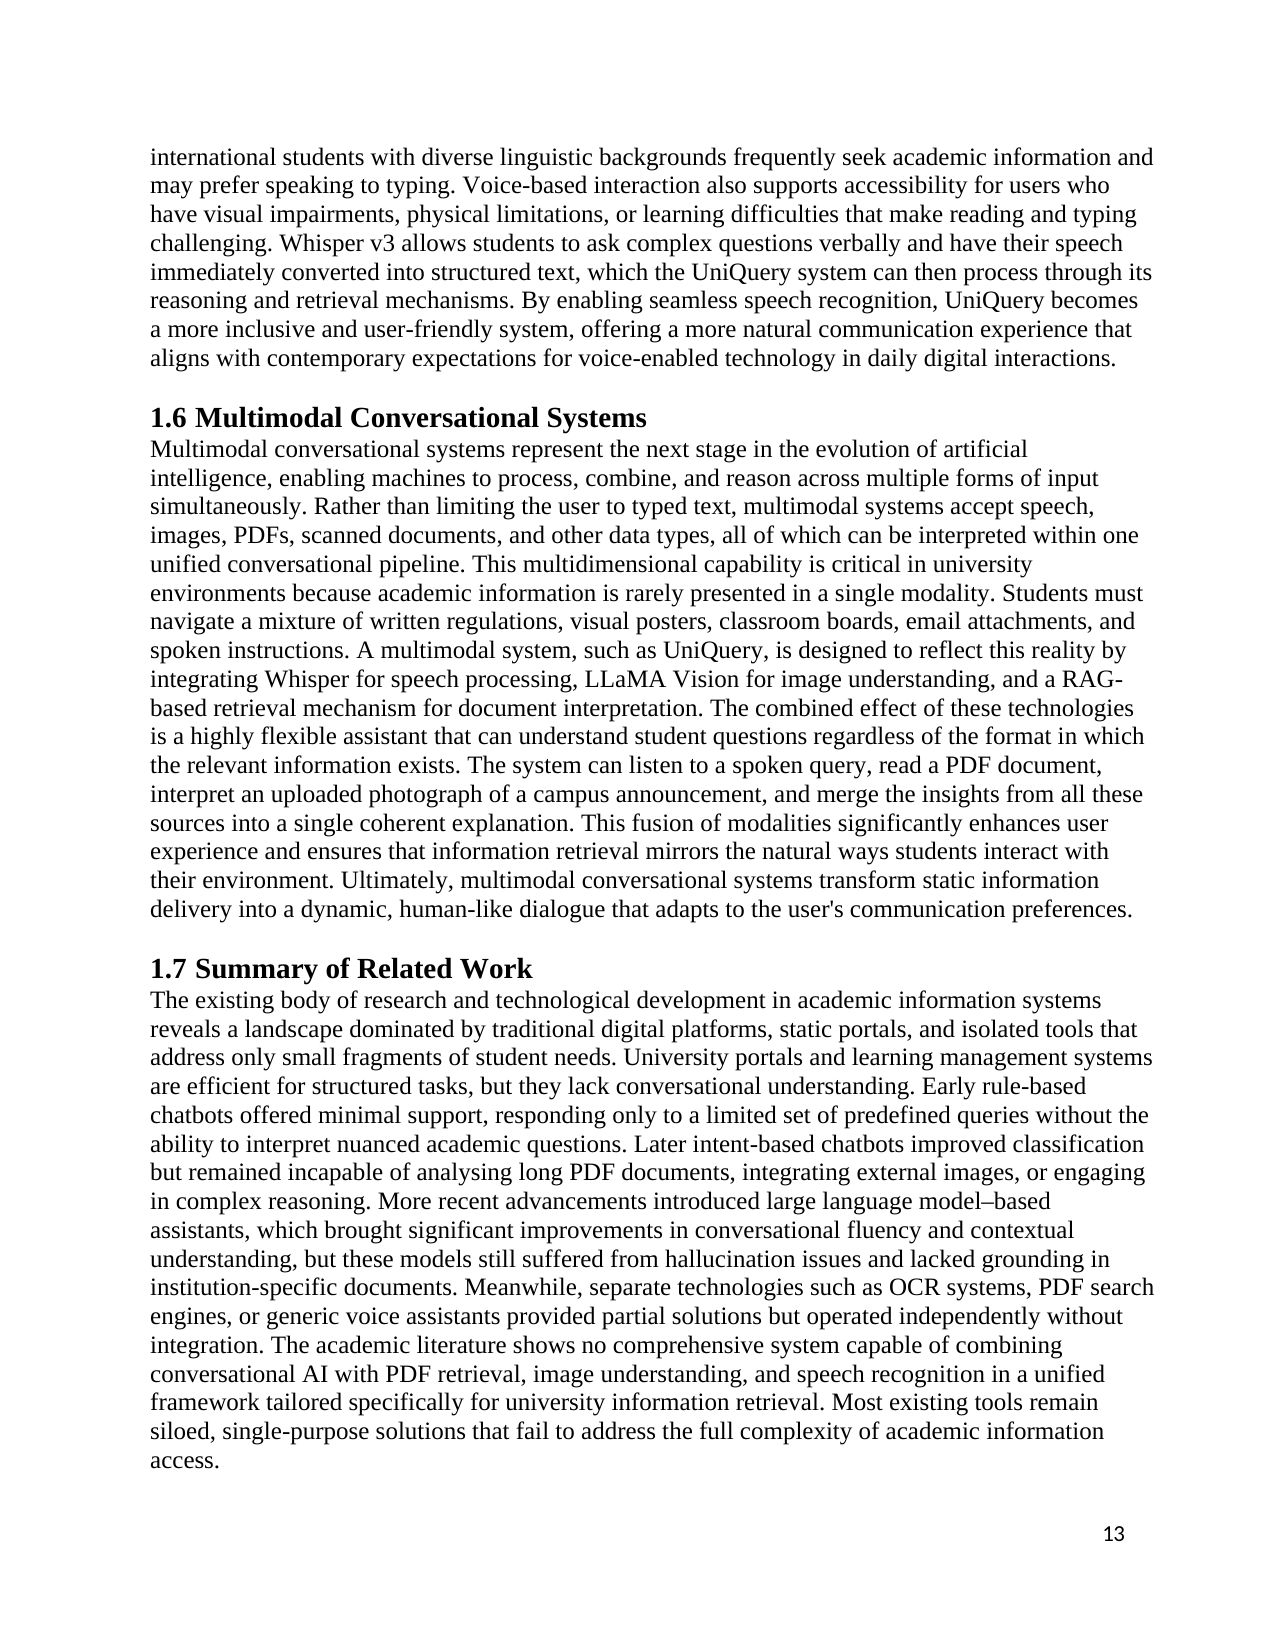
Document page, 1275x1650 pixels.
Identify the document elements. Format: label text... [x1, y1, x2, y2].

list Summary of Related Work [150, 951, 1155, 985]
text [150, 142, 1155, 372]
text The existing body of research and technological development in academic information systems reveals a landscape dominated by traditional digital platforms, static portals, and isolated tools that address only small fragments of student needs. University portals and learning management systems are efficient for structured tasks, but they lack conversational understanding. Early rule-based chatbots offered minimal support, responding only to a limited set of predefined queries without the ability to interpret nuanced academic questions. Later intent-based chatbots improved classification but remained incapable of analysing long PDF documents, integrating external images, or engaging in complex reasoning. More recent advancements introduced large language model–based assistants, which brought significant improvements in conversational fluency and contextual understanding, but these models still suffered from hallucination issues and lacked grounding in institution-specific documents. Meanwhile, separate technologies such as OCR systems, PDF search engines, or generic voice assistants provided partial solutions but operated independently without integration. The academic literature shows no comprehensive system capable of combining conversational AI with PDF retrieval, image understanding, and speech recognition in a unified framework tailored specifically for university information retrieval. Most existing tools remain siloed, single-purpose solutions that fail to address the full complexity of academic information access. [150, 985, 1155, 1474]
list Multimodal Conversational Systems [150, 400, 1155, 434]
text Multimodal conversational systems represent the next stage in the evolution of artificial intelligence, enabling machines to process, combine, and reason across multiple forms of input simultaneously. Rather than limiting the user to typed text, multimodal systems accept speech, images, PDFs, scanned documents, and other data types, all of which can be interpreted within one unified conversational pipeline. This multidimensional capability is critical in university environments because academic information is rarely presented in a single modality. Students must navigate a mixture of written regulations, visual posters, classroom boards, email attachments, and spoken instructions. A multimodal system, such as UniQuery, is designed to reflect this reality by integrating Whisper for speech processing, LLaMA Vision for image understanding, and a RAG-based retrieval mechanism for document interpretation. The combined effect of these technologies is a highly flexible assistant that can understand student questions regardless of the format in which the relevant information exists. The system can listen to a spoken query, read a PDF document, interpret an uploaded photograph of a campus announcement, and merge the insights from all these sources into a single coherent explanation. This fusion of modalities significantly enhances user experience and ensures that information retrieval mirrors the natural ways students interact with their environment. Ultimately, multimodal conversational systems transform static information delivery into a dynamic, human-like dialogue that adapts to the user's communication preferences. [150, 434, 1155, 923]
